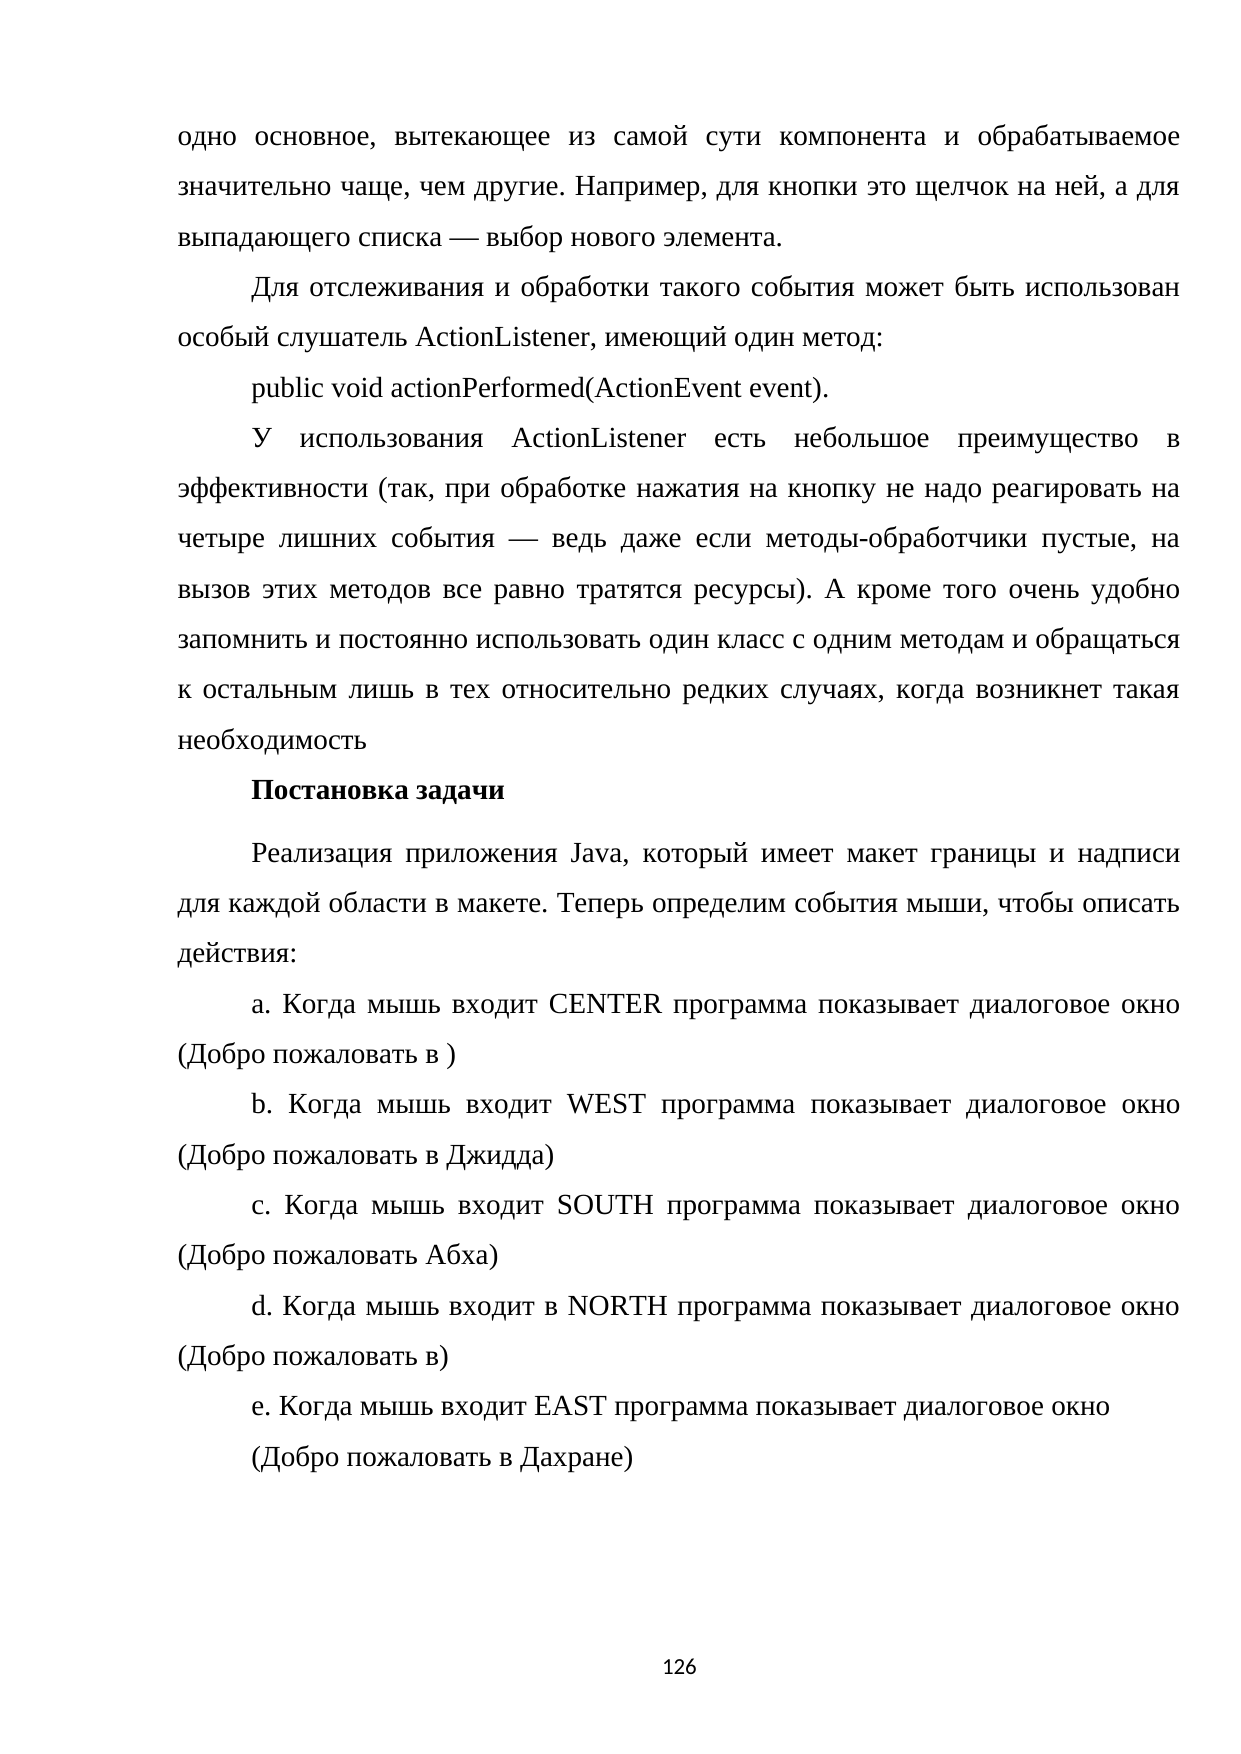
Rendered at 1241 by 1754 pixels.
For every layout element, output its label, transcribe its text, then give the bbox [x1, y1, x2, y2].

text Реализация приложения Java, который имеет макет границы и надписи для каждой области в макете. Теперь определим события мыши, чтобы описать действия: [177, 835, 1181, 969]
text a. Когда мышь входит CENTER программа показывает диалоговое окно (Добро пожаловать в ) [177, 986, 1181, 1070]
text public void actionPerformed(ActionEvent event). [177, 370, 1181, 403]
text У использования ActionListener есть небольшое преимущество в эффективности (так, при обработке нажатия на кнопку не надо реагировать на четыре лишних события — ведь даже если методы-обработчики пустые, на вызов этих методов все равно тратятся ресурсы). А кроме того очень удобно запомнить и постоянно использовать один класс с одним методам и обращаться к остальным лишь в тех относительно редких случаях, когда возникнет такая необходимость [177, 420, 1181, 755]
text b. Когда мышь входит WEST программа показывает диалоговое окно (Добро пожаловать в Джидда) [177, 1087, 1181, 1170]
text d. Когда мышь входит в NORTH программа показывает диалоговое окно (Добро пожаловать в) [177, 1288, 1181, 1372]
subtitle Постановка задачи [177, 772, 1181, 806]
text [177, 118, 1181, 252]
text Для отслеживания и обработки такого события может быть использован особый слушатель ActionListener, имеющий один метод: [177, 269, 1181, 353]
text e. Когда мышь входит EAST программа показывает диалоговое окно [177, 1388, 1181, 1422]
text c. Когда мышь входит SOUTH программа показывает диалоговое окно (Добро пожаловать Абха) [177, 1187, 1181, 1271]
text (Добро пожаловать в Дахране) [177, 1439, 1181, 1472]
